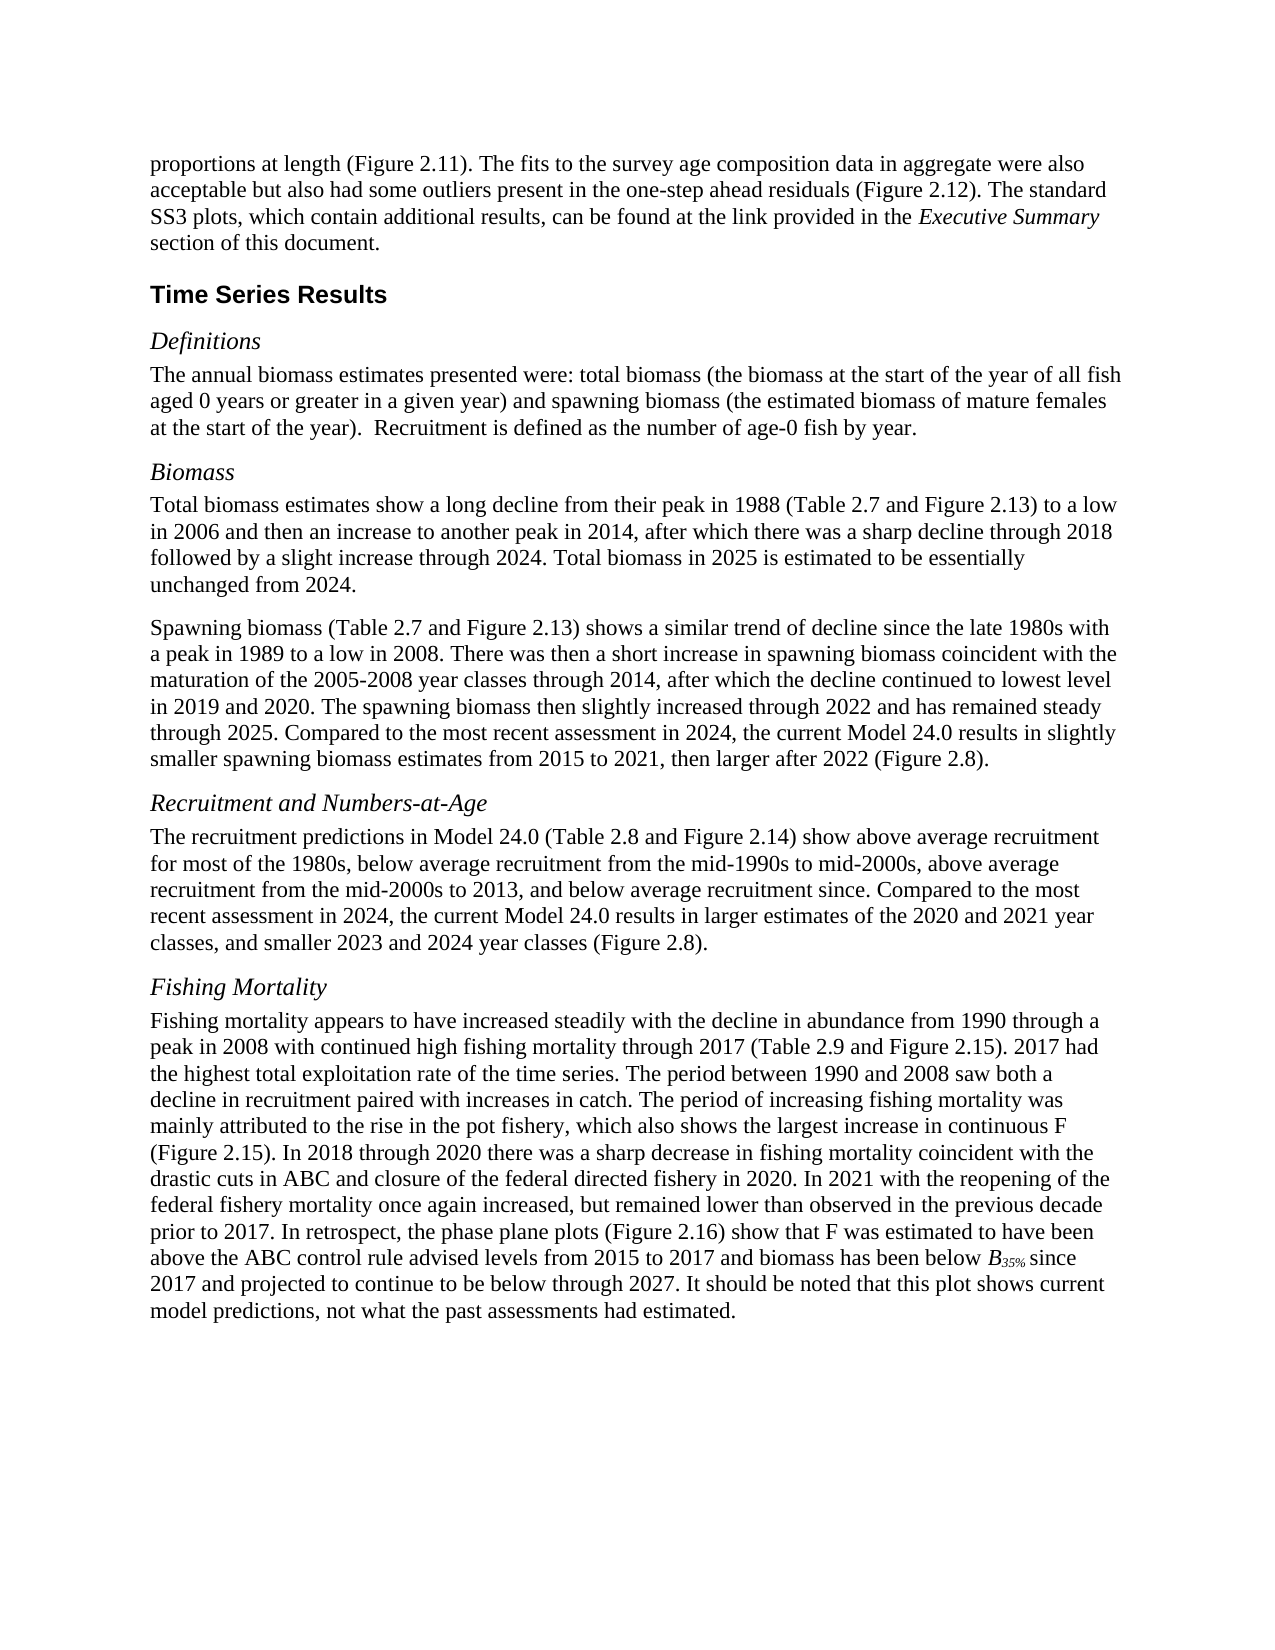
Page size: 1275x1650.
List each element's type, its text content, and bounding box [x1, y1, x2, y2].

text Fishing mortality appears to have increased steadily with the decline in abundance from 1990 through a peak in 2008 with continued high fishing mortality through 2017 (Table 2.9 and Figure 2.15). 2017 had the highest total exploitation rate of the time series. The period between 1990 and 2008 saw both a decline in recruitment paired with increases in catch. The period of increasing fishing mortality was mainly attributed to the rise in the pot fishery, which also shows the largest increase in continuous F (Figure 2.15). In 2018 through 2020 there was a sharp decrease in fishing mortality coincident with the drastic cuts in ABC and closure of the federal directed fishery in 2020. In 2021 with the reopening of the federal fishery mortality once again increased, but remained lower than observed in the previous decade prior to 2017. In retrospect, the phase plane plots (Figure 2.16) show that F was estimated to have been above the ABC control rule advised levels from 2015 to 2017 and biomass has been below B35% since 2017 and projected to continue to be below through 2027. It should be noted that this plot shows current model predictions, not what the past assessments had estimated. [150, 1007, 1125, 1323]
text The recruitment predictions in Model 24.0 (Table 2.8 and Figure 2.14) show above average recruitment for most of the 1980s, below average recruitment from the mid-1990s to mid-2000s, above average recruitment from the mid-2000s to 2013, and below average recruitment since. Compared to the most recent assessment in 2024, the current Model 24.0 results in larger estimates of the 2020 and 2021 year classes, and smaller 2023 and 2024 year classes (Figure 2.8). [150, 823, 1125, 955]
subtitle Time Series Results [150, 280, 1125, 309]
subtitle Biomass [150, 457, 1125, 485]
text The annual biomass estimates presented were: total biomass (the biomass at the start of the year of all fish aged 0 years or greater in a given year) and spawning biomass (the estimated biomass of mature females at the start of the year). Recruitment is defined as the number of age-0 fish by year. [150, 361, 1125, 440]
text Total biomass estimates show a long decline from their peak in 1988 (Table 2.7 and Figure 2.13) to a low in 2006 and then an increase to another peak in 2014, after which there was a sharp decline through 2018 followed by a slight increase through 2024. Total biomass in 2025 is estimated to be essentially unchanged from 2024. [150, 492, 1125, 597]
subtitle Definitions [150, 326, 1125, 354]
subtitle Recruitment and Numbers-at-Age [150, 788, 1125, 817]
subtitle Fishing Mortality [150, 972, 1125, 1001]
text Spawning biomass (Table 2.7 and Figure 2.13) shows a similar trend of decline since the late 1980s with a peak in 1989 to a low in 2008. There was then a short increase in spawning biomass coincident with the maturation of the 2005-2008 year classes through 2014, after which the decline continued to lowest level in 2019 and 2020. The spawning biomass then slightly increased through 2022 and has remained steady through 2025. Compared to the most recent assessment in 2024, the current Model 24.0 results in slightly smaller spawning biomass estimates from 2015 to 2021, then larger after 2022 (Figure 2.8). [150, 614, 1125, 772]
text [150, 150, 1125, 255]
